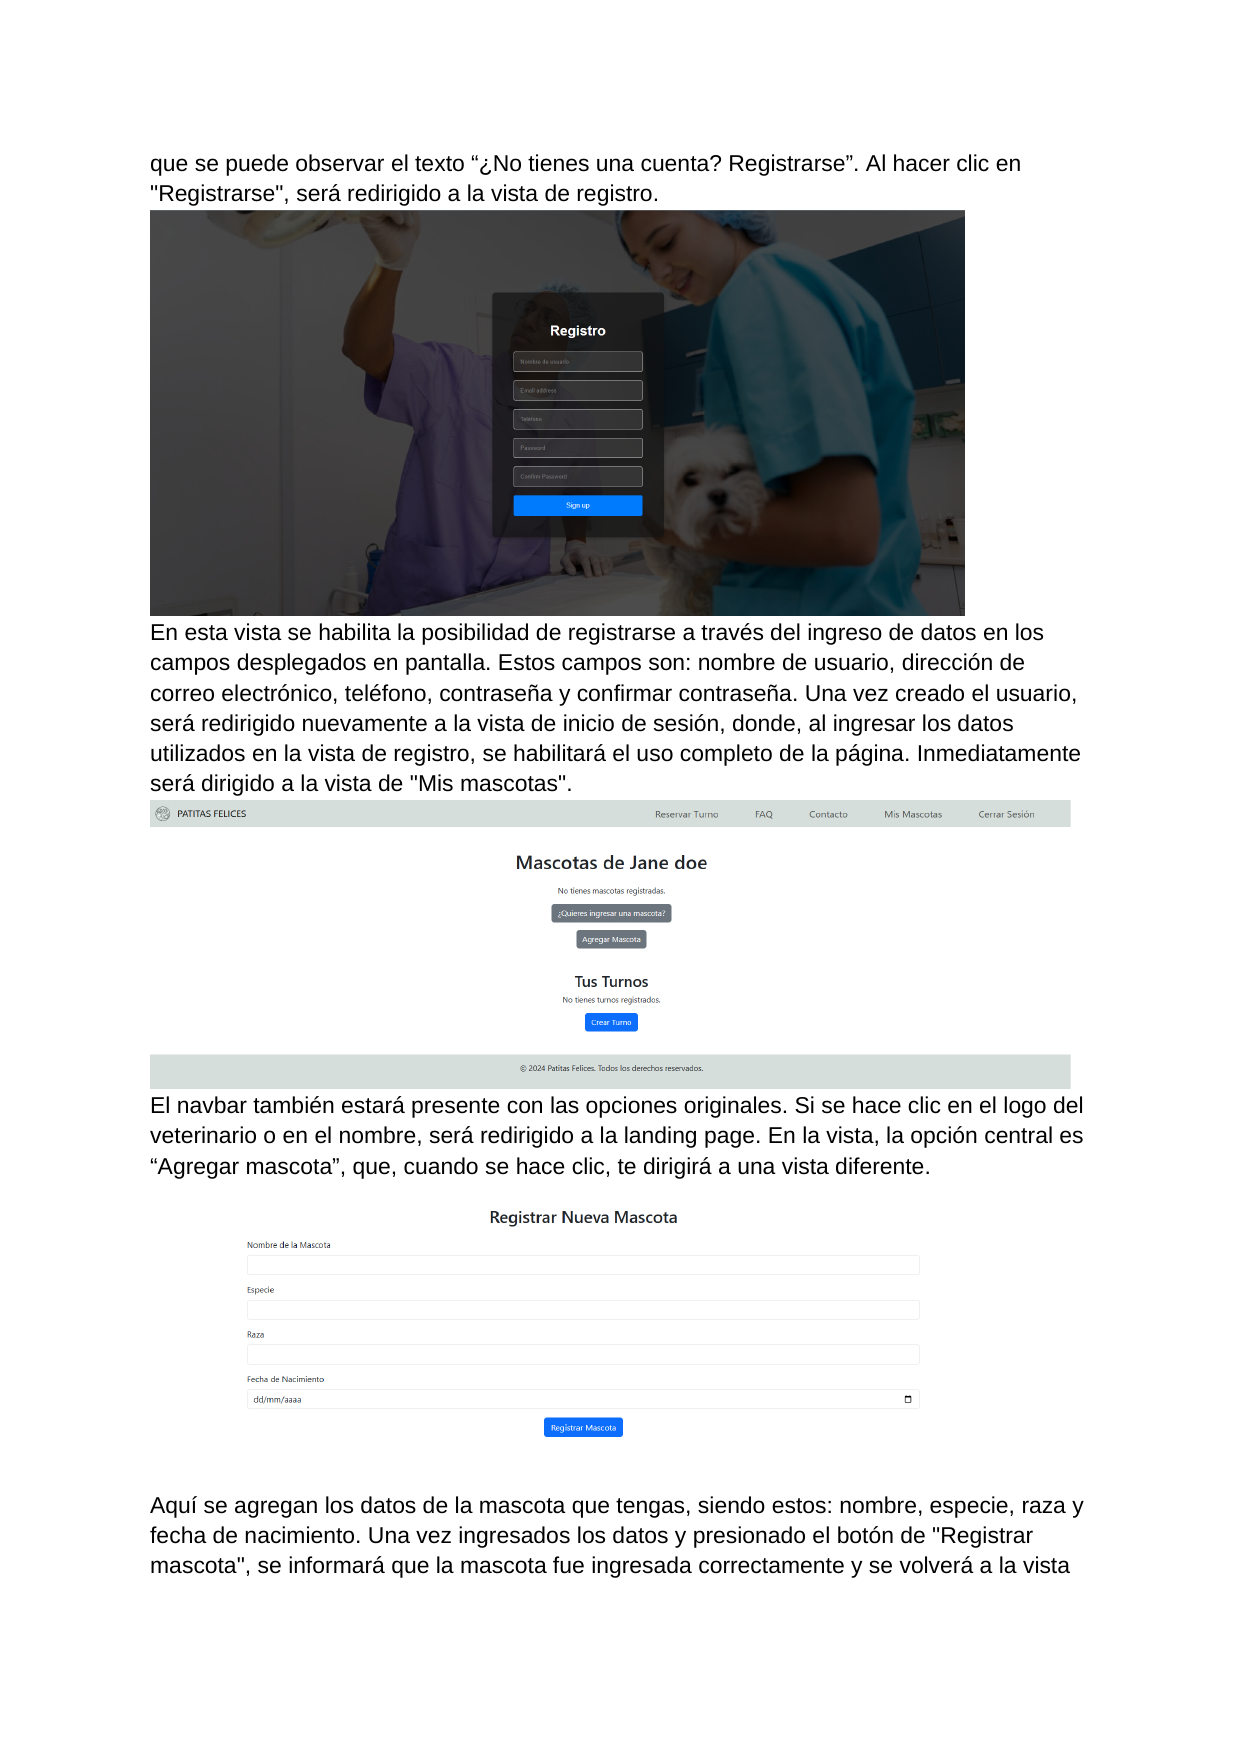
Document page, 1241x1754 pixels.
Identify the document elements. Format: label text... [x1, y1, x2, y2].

picture [150, 1182, 1072, 1488]
picture [150, 800, 1071, 1089]
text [150, 150, 1090, 615]
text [150, 1492, 1090, 1578]
picture [150, 210, 965, 616]
